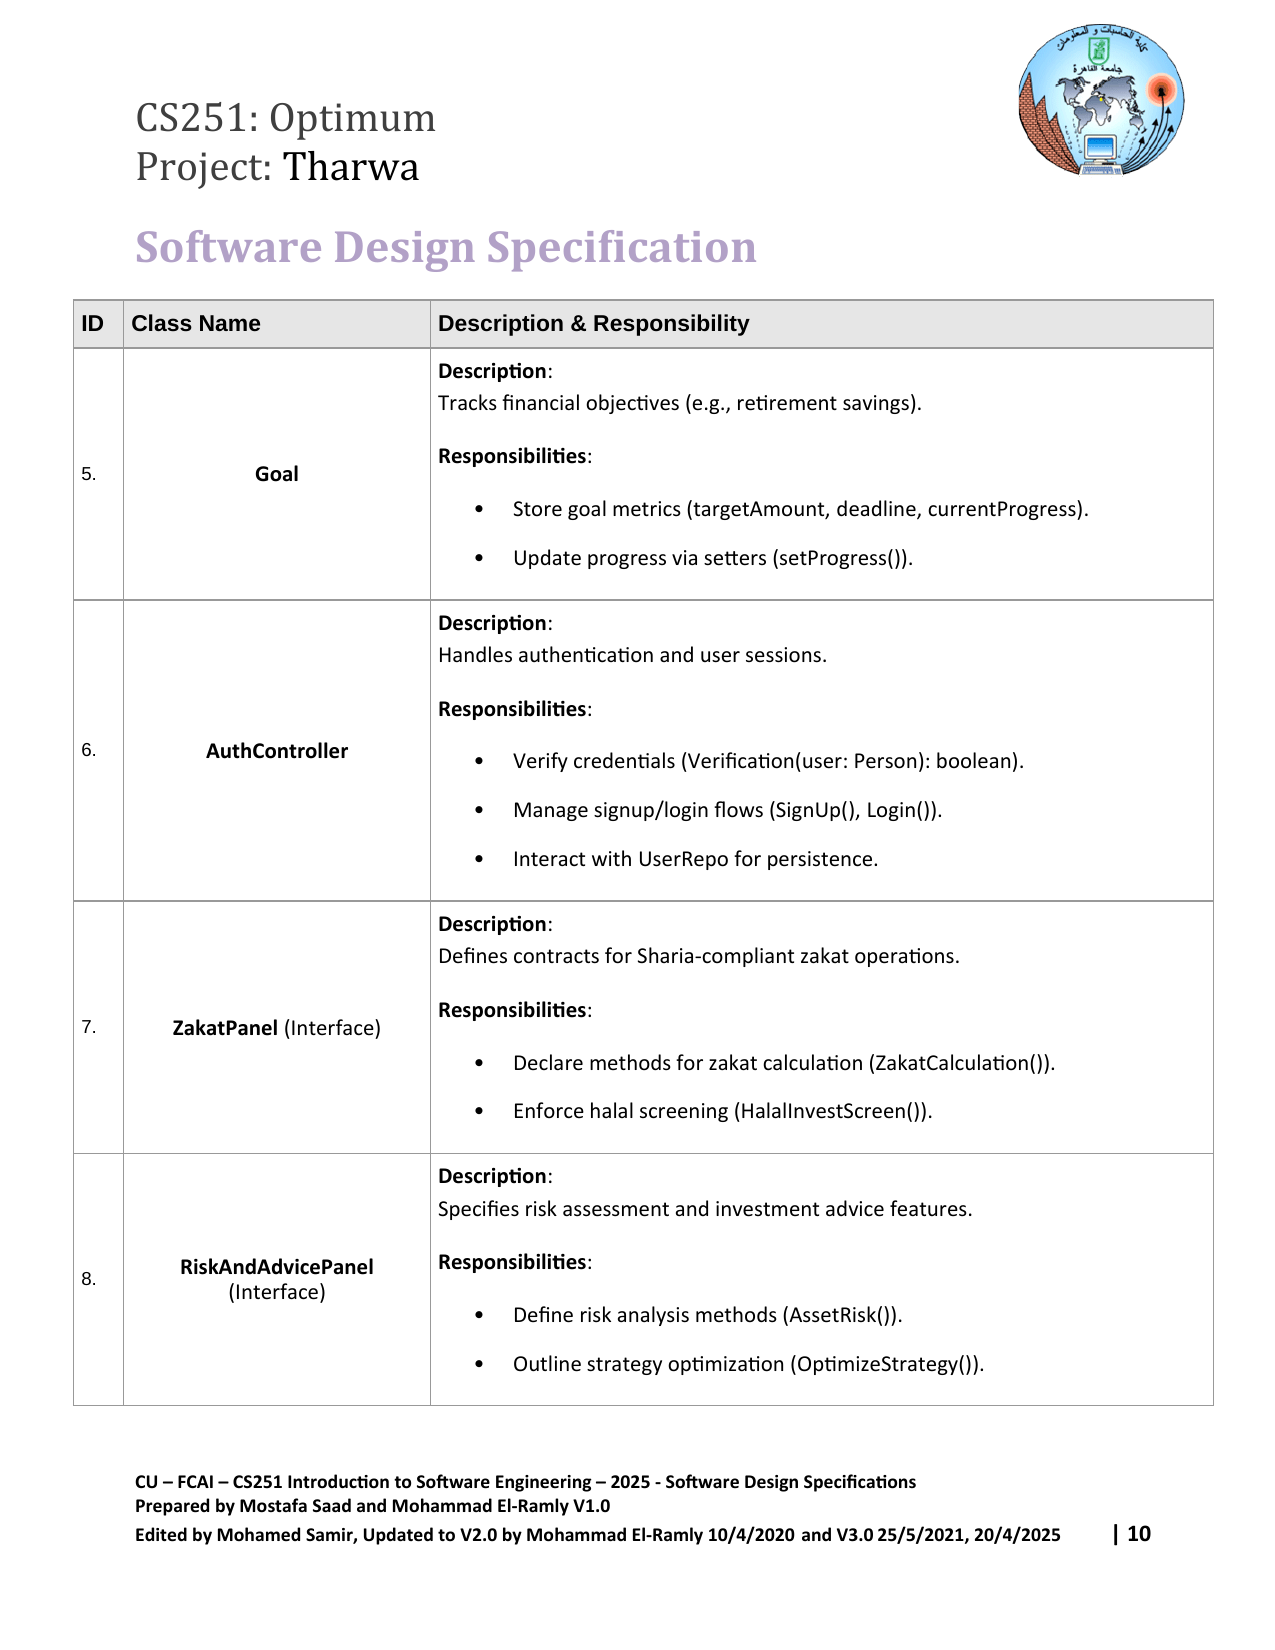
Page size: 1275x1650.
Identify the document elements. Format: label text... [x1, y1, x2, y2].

table_cell ZakatPanel (Interface) [124, 902, 430, 1153]
table_cell 5. [74, 349, 123, 599]
table_cell Goal [124, 349, 430, 599]
picture [1018, 24, 1186, 180]
table_header ID [74, 301, 123, 347]
table_cell 6. [74, 601, 123, 900]
table_header Description & Responsibility [431, 301, 1213, 347]
table_cell Description: Specifies risk assessment and investment advice features. Responsibilities: Define risk analysis methods (AssetRisk()). Outline strategy optimization (OptimizeStrategy()). [431, 1154, 1213, 1405]
table_cell RiskAndAdvicePanel (Interface) [124, 1154, 430, 1405]
table_header Class Name [124, 301, 430, 347]
table_cell 7. [74, 902, 123, 1153]
table_cell Description: Handles authentication and user sessions. Responsibilities: Verify credentials (Verification(user: Person): boolean). Manage signup/login flows (SignUp(), Login()). Interact with UserRepo for persistence. [431, 601, 1213, 900]
table_cell AuthController [124, 601, 430, 900]
table_cell Description: Tracks financial objectives (e.g., retirement savings). Responsibilities: Store goal metrics (targetAmount, deadline, currentProgress). Update progress via setters (setProgress()). [431, 349, 1213, 599]
table_cell 8. [74, 1154, 123, 1405]
table_cell Description: Defines contracts for Sharia-compliant zakat operations. Responsibilities: Declare methods for zakat calculation (ZakatCalculation()). Enforce halal screening (HalalInvestScreen()). [431, 902, 1213, 1153]
